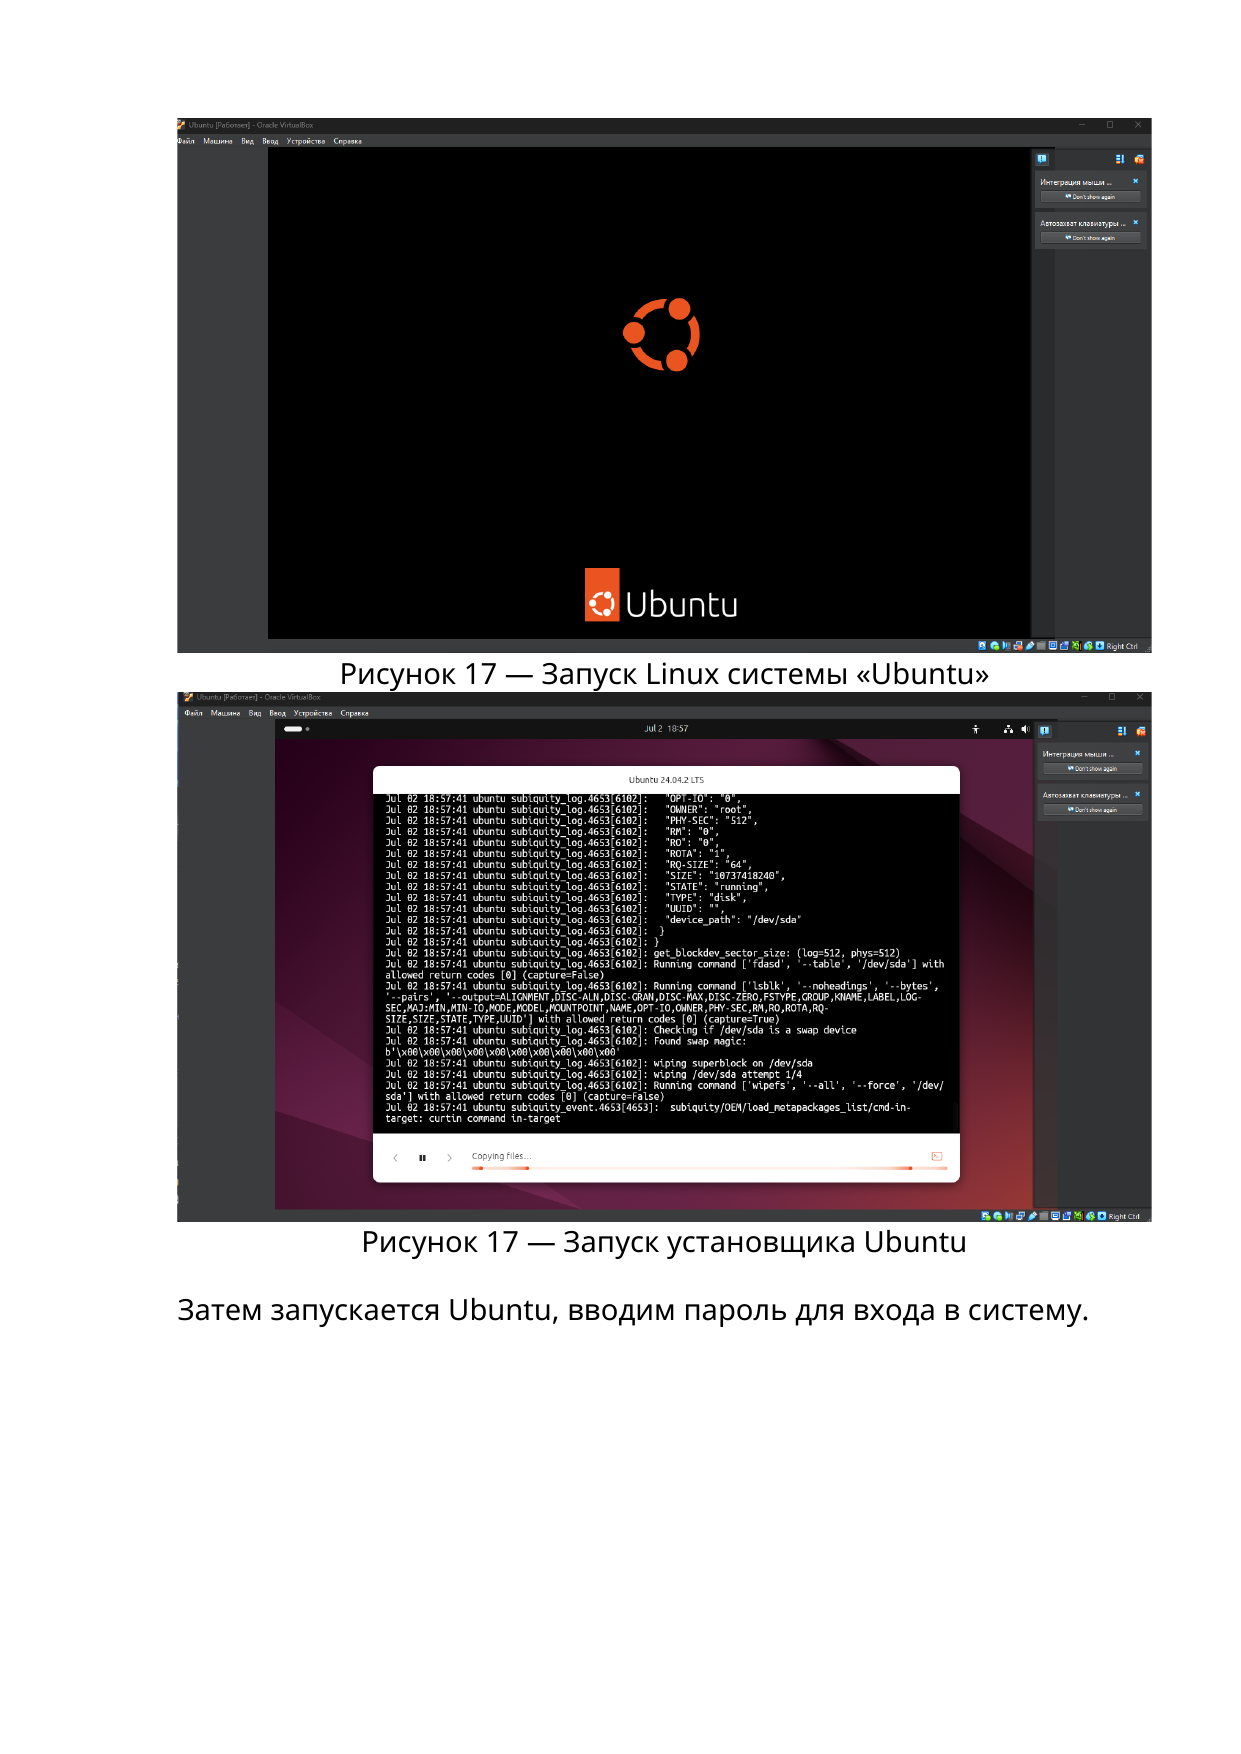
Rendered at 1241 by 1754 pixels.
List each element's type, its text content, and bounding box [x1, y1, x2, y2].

picture [177, 692, 1152, 1222]
picture [177, 118, 1152, 653]
text Затем запускается Ubuntu, вводим пароль для входа в систему. [177, 1289, 1152, 1328]
text Рисунок 17 — Запуск установщика Ubuntu [177, 1222, 1152, 1261]
text Рисунок 17 — Запуск Linux системы «Ubuntu» [177, 653, 1152, 692]
